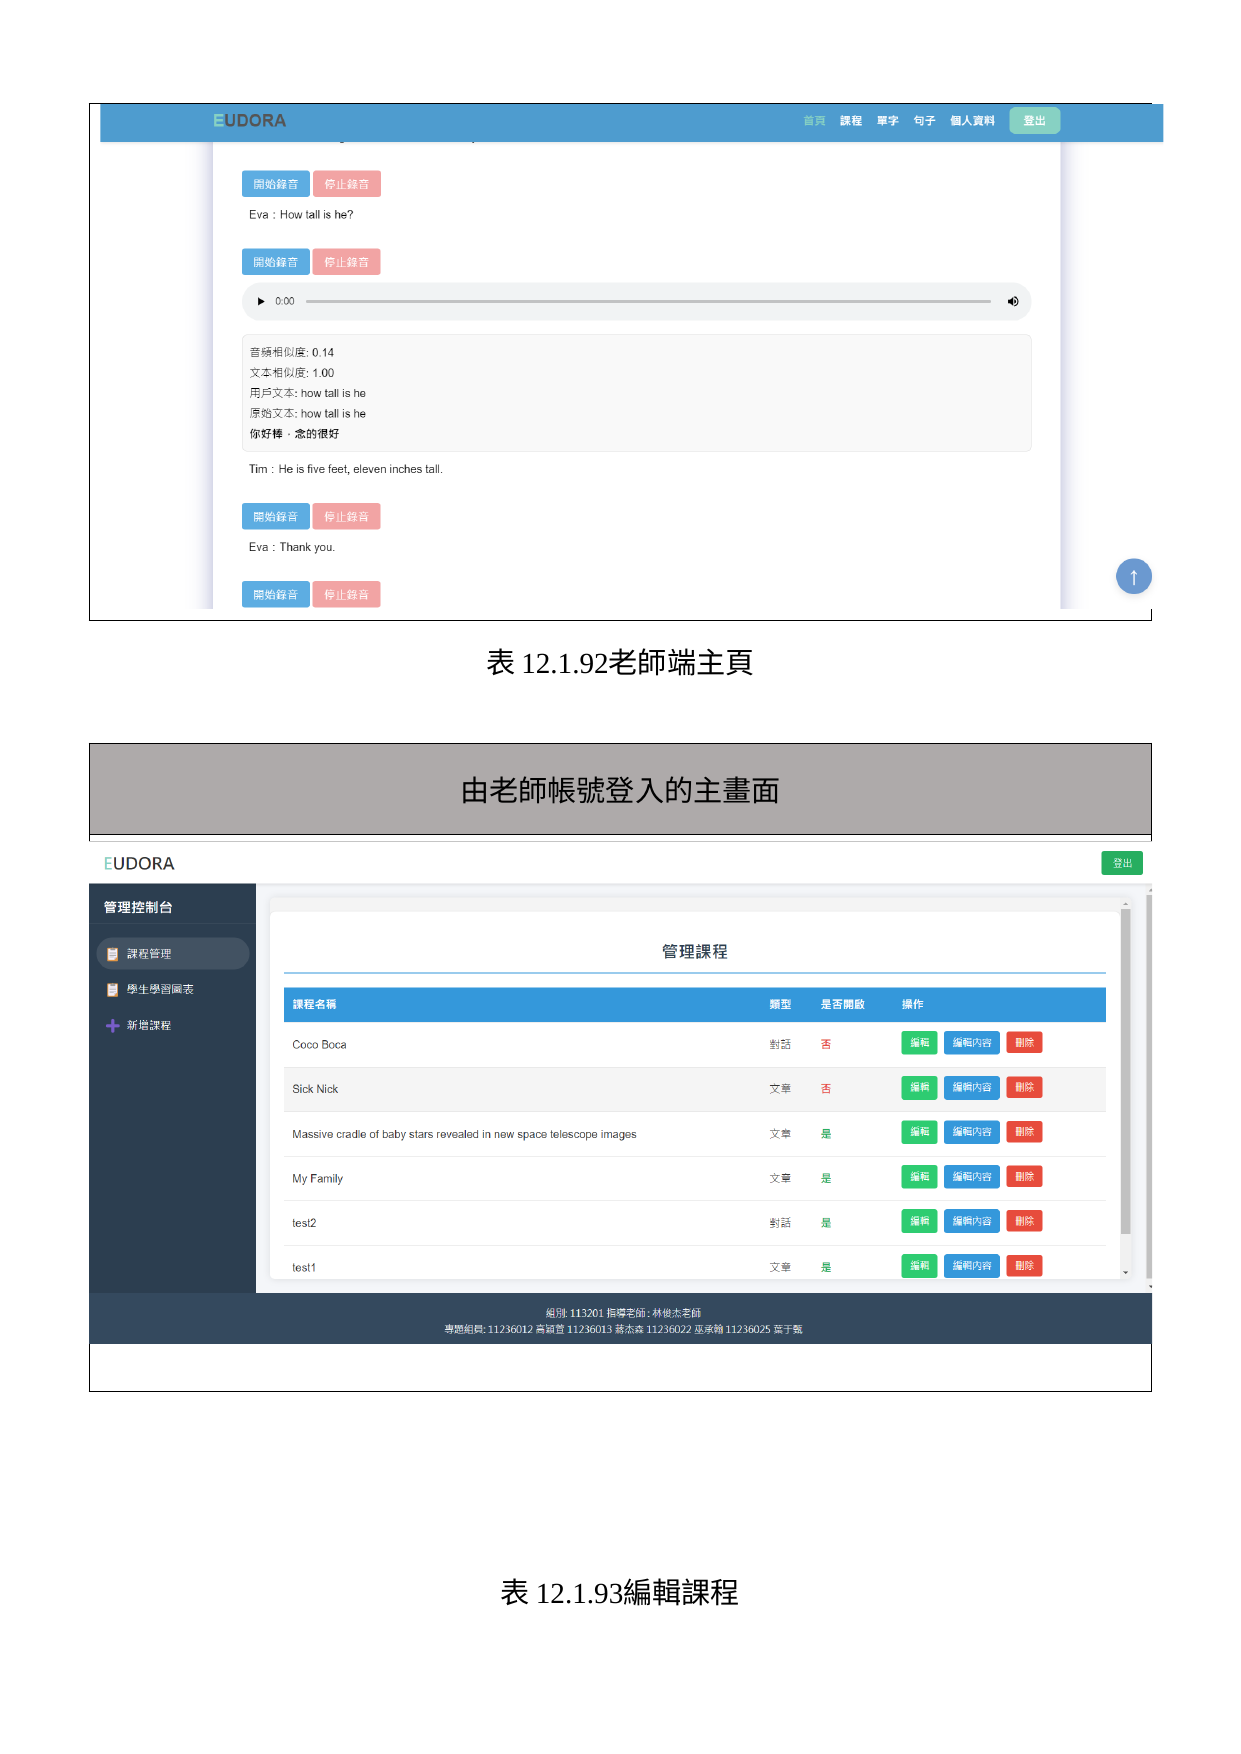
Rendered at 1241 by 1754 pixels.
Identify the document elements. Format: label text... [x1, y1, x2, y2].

table_cell [90, 104, 1151, 620]
picture [100, 104, 1164, 609]
table_cell [90, 1344, 1151, 1391]
table_header 由老師帳號登入的主畫面 [90, 744, 1151, 834]
table_cell [90, 835, 1151, 841]
picture [89, 841, 1153, 1344]
